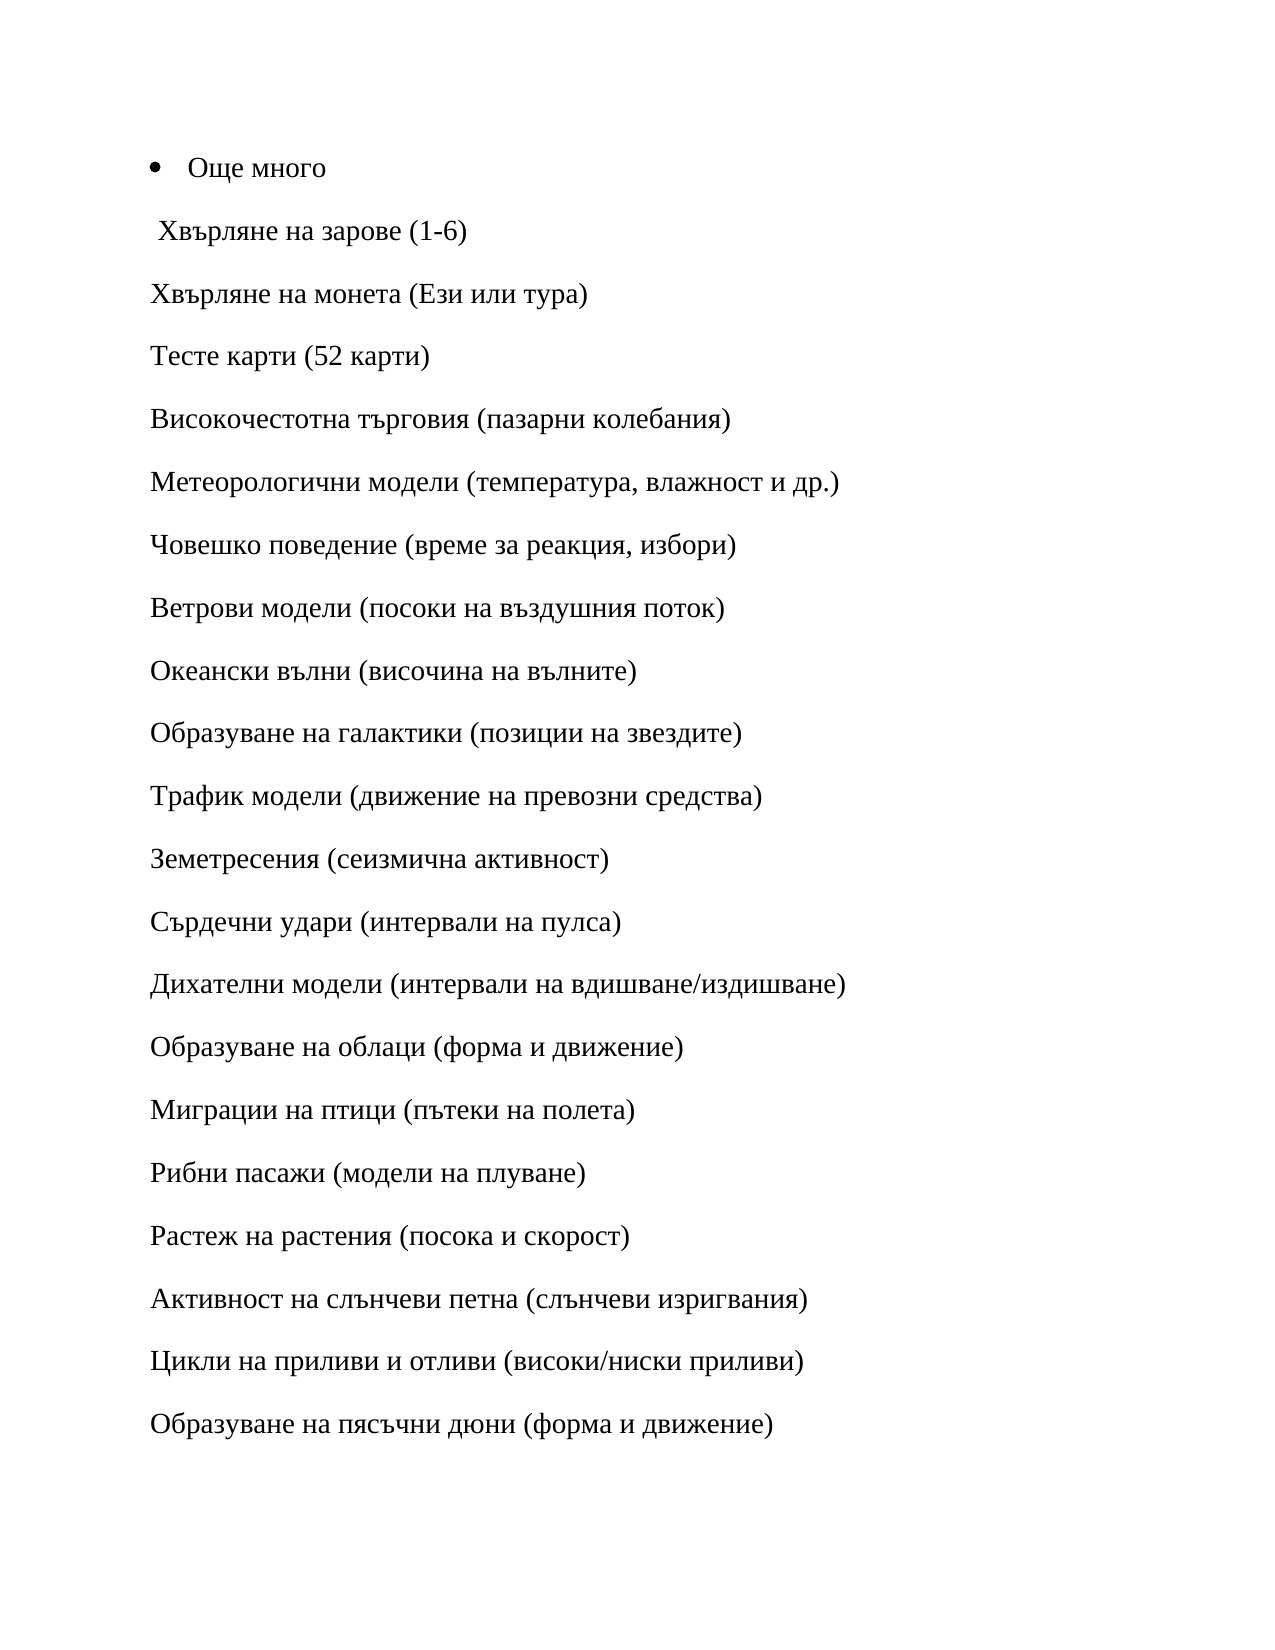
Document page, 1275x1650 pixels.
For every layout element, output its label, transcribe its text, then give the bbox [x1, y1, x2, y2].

text Високочестотна търговия (пазарни колебания) [150, 401, 1125, 435]
text Тесте карти (52 карти) [150, 338, 1125, 372]
text Образуване на галактики (позиции на звездите) [150, 715, 1125, 749]
text Трафик модели (движение на превозни средства) [150, 778, 1125, 812]
text Миграции на птици (пътеки на полета) [150, 1092, 1125, 1126]
text Растеж на растения (посока и скорост) [150, 1218, 1125, 1251]
text Човешко поведение (време за реакция, избори) [150, 527, 1125, 561]
text Сърдечни удари (интервали на пулса) [150, 904, 1125, 937]
text Земетресения (сеизмична активност) [150, 841, 1125, 874]
text Ветрови модели (посоки на въздушния поток) [150, 590, 1125, 623]
text Образуване на пясъчни дюни (форма и движение) [150, 1406, 1125, 1440]
text Активност на слънчеви петна (слънчеви изригвания) [150, 1281, 1125, 1314]
text Хвърляне на зарове (1-6) [150, 213, 1125, 246]
list Още много [150, 150, 1125, 184]
text Океански вълни (височина на вълните) [150, 653, 1125, 686]
text Цикли на приливи и отливи (високи/ниски приливи) [150, 1343, 1125, 1377]
text Метеорологични модели (температура, влажност и др.) [150, 464, 1125, 498]
text Хвърляне на монета (Ези или тура) [150, 276, 1125, 309]
text Рибни пасажи (модели на плуване) [150, 1155, 1125, 1189]
text Образуване на облаци (форма и движение) [150, 1029, 1125, 1063]
text Дихателни модели (интервали на вдишване/издишване) [150, 967, 1125, 1000]
